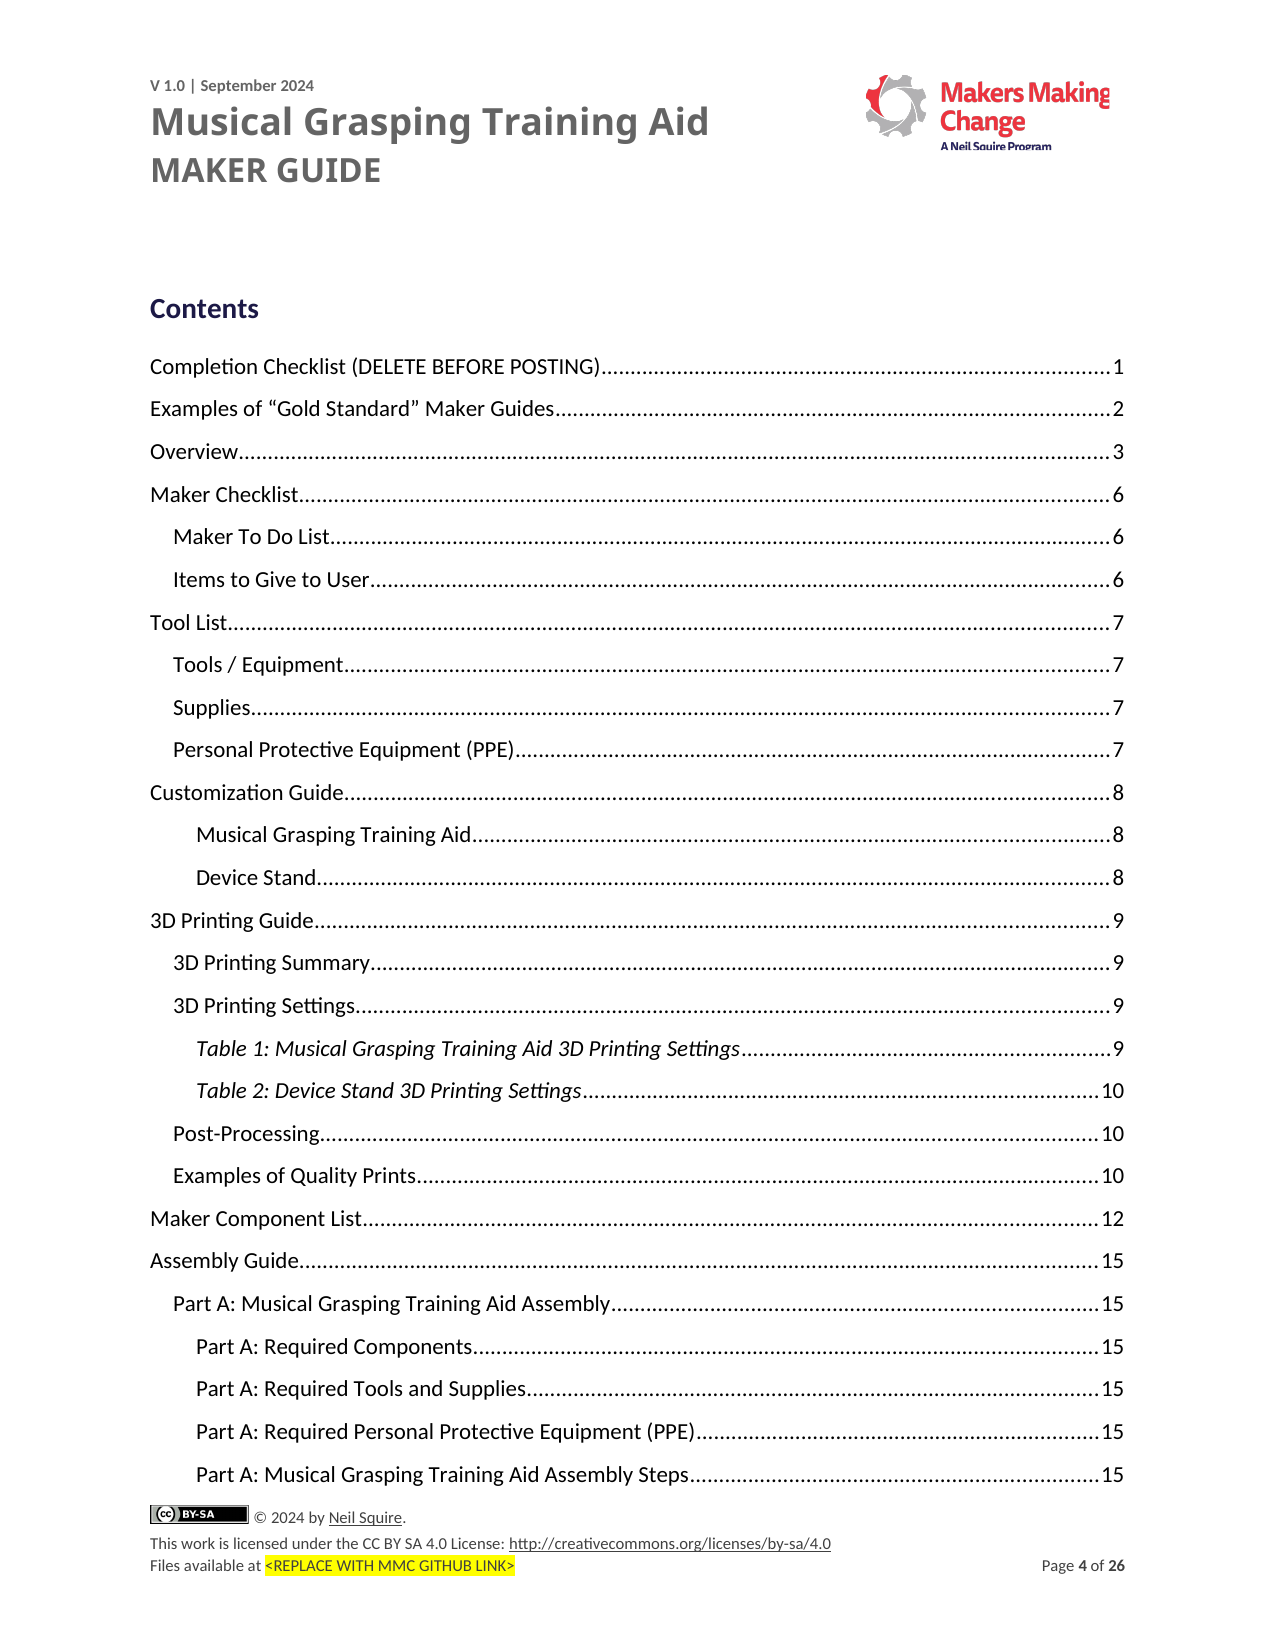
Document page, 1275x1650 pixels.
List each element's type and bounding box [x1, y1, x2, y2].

picture [865, 75, 1110, 151]
picture [150, 1505, 249, 1524]
